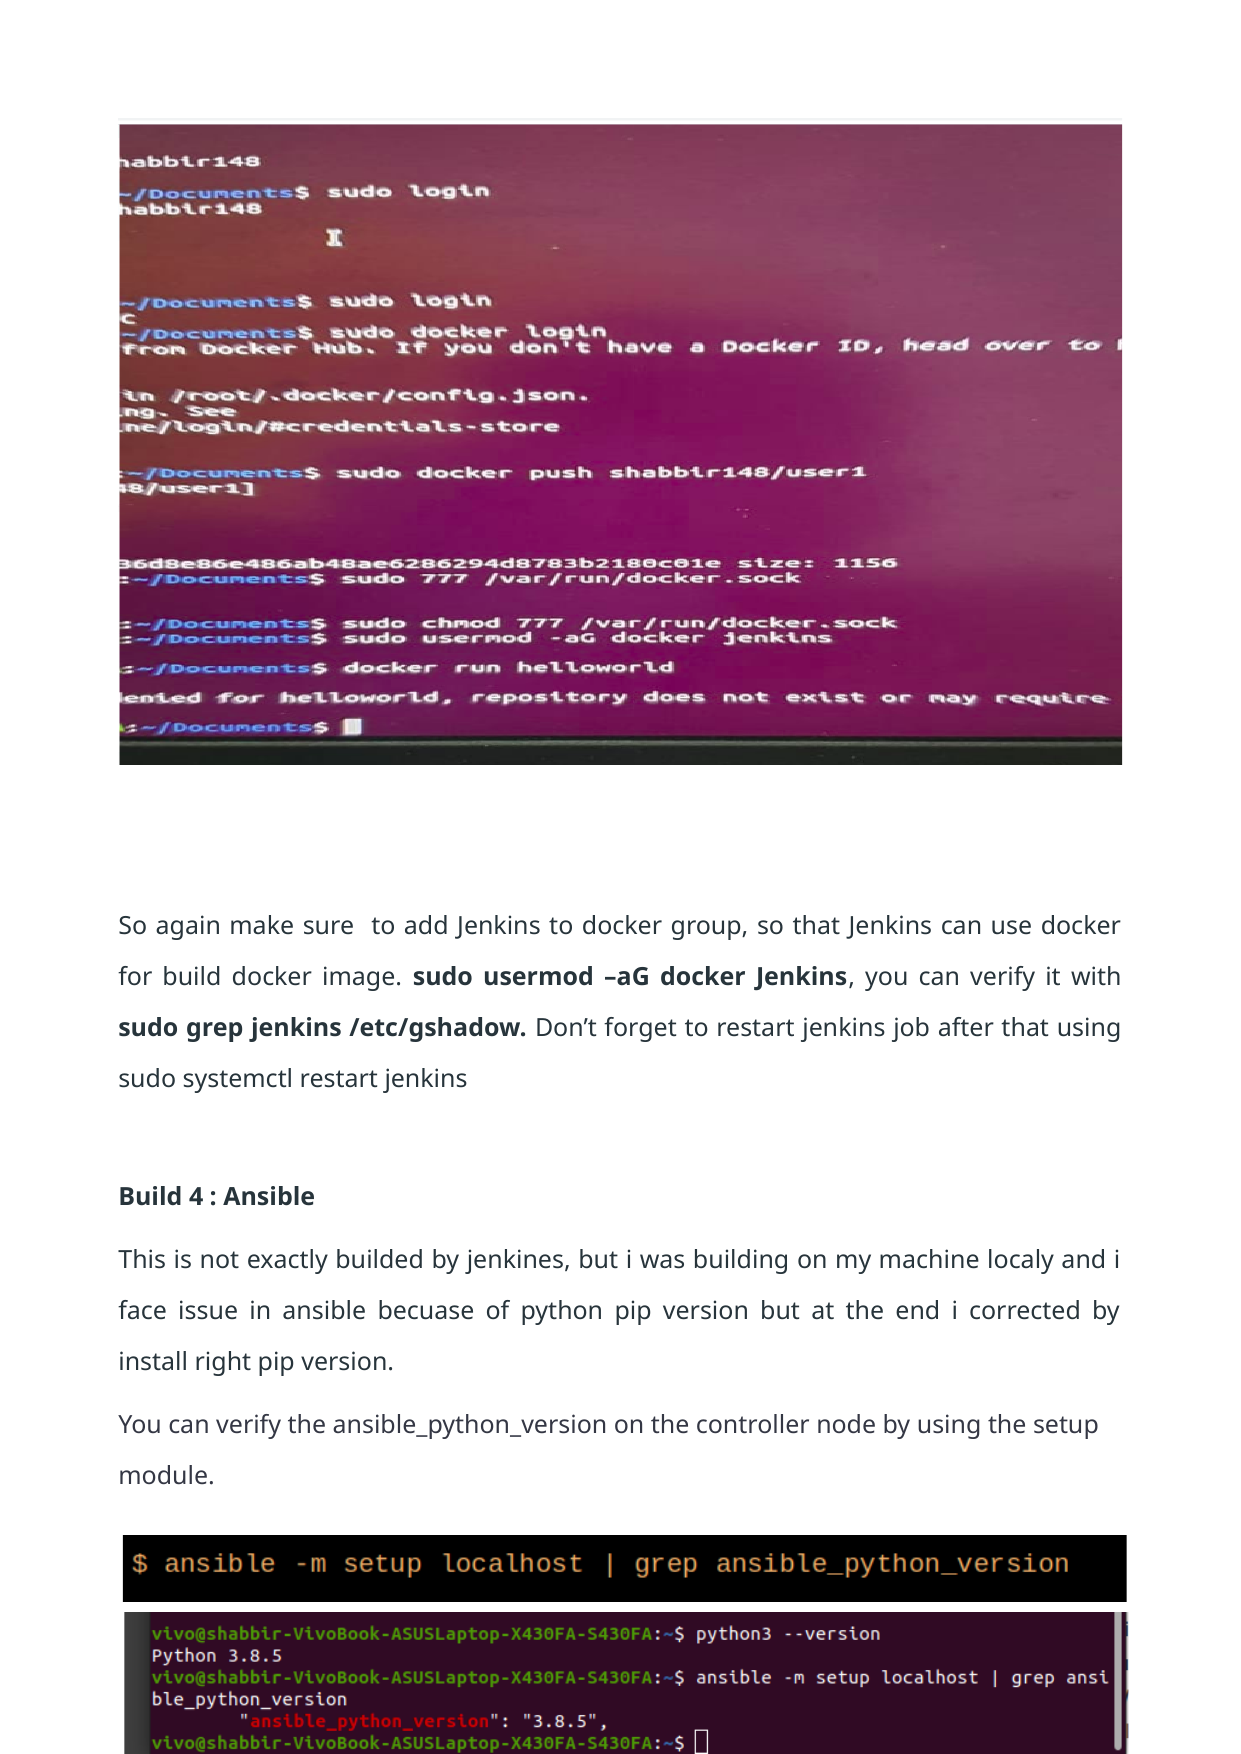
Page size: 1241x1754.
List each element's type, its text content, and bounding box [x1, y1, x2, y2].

text You can verify the ansible_python_version on the controller node by using the setup module. [118, 1407, 1122, 1492]
text So again make sure to add Jenkins to docker group, so that Jenkins can use docker for build docker image. sudo usermod –aG docker Jenkins, you can verify it with sudo grep jenkins /etc/gshadow. Don’t forget to restart jenkins job after that using sudo systemctl restart jenkins [118, 908, 1122, 1095]
text Build 4 : Ansible [118, 1179, 1122, 1213]
text This is not exactly builded by jenkines, but i was building on my machine localy and i face issue in ansible becuase of python pip version but at the end i corrected by install right pip version. [118, 1242, 1122, 1378]
picture [118, 118, 1123, 765]
picture [124, 1612, 1129, 1754]
picture [122, 1535, 1127, 1602]
